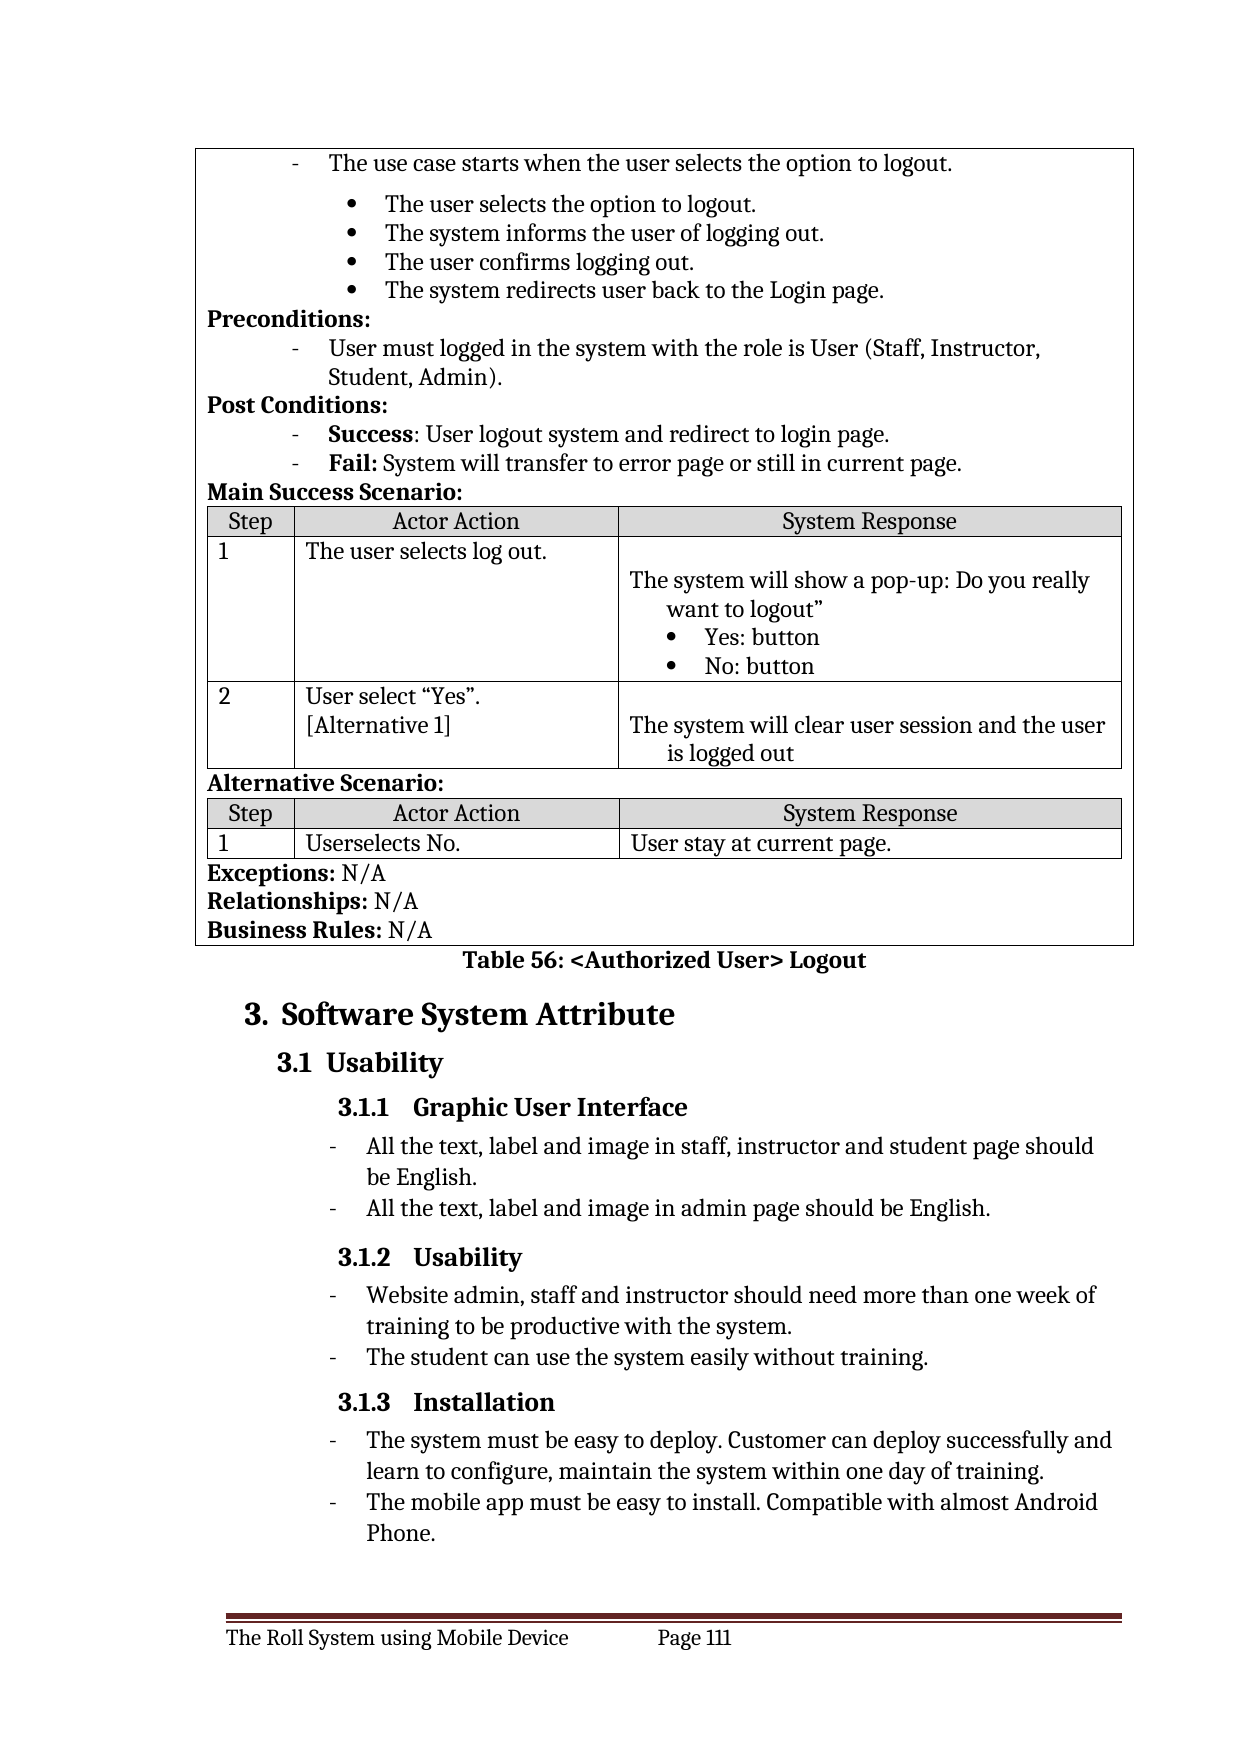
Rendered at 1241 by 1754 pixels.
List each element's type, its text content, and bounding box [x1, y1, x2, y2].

subtitle Software System Attribute [244, 995, 1122, 1034]
subtitle Installation [338, 1387, 1122, 1418]
subtitle Graphic User Interface [338, 1092, 1122, 1123]
list All the text, label and image in admin page should be English. [329, 1194, 1122, 1223]
list The mobile app must be easy to install. Compatible with almost Android Phone. [329, 1488, 1122, 1548]
text Table 56: <Authorized User> Logout [207, 946, 1122, 974]
list The system must be easy to deploy. Customer can deploy successfully and learn to configure, maintain the system within one day of training. [329, 1426, 1122, 1486]
subtitle Usability [338, 1242, 1122, 1273]
list All the text, label and image in staff, instructor and student page should be English. [329, 1132, 1122, 1192]
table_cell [196, 149, 1133, 945]
list Website admin, staff and instructor should need more than one week of training to be productive with the system. [329, 1281, 1122, 1341]
subtitle Usability [277, 1046, 1122, 1080]
list The student can use the system easily without training. [329, 1343, 1122, 1372]
